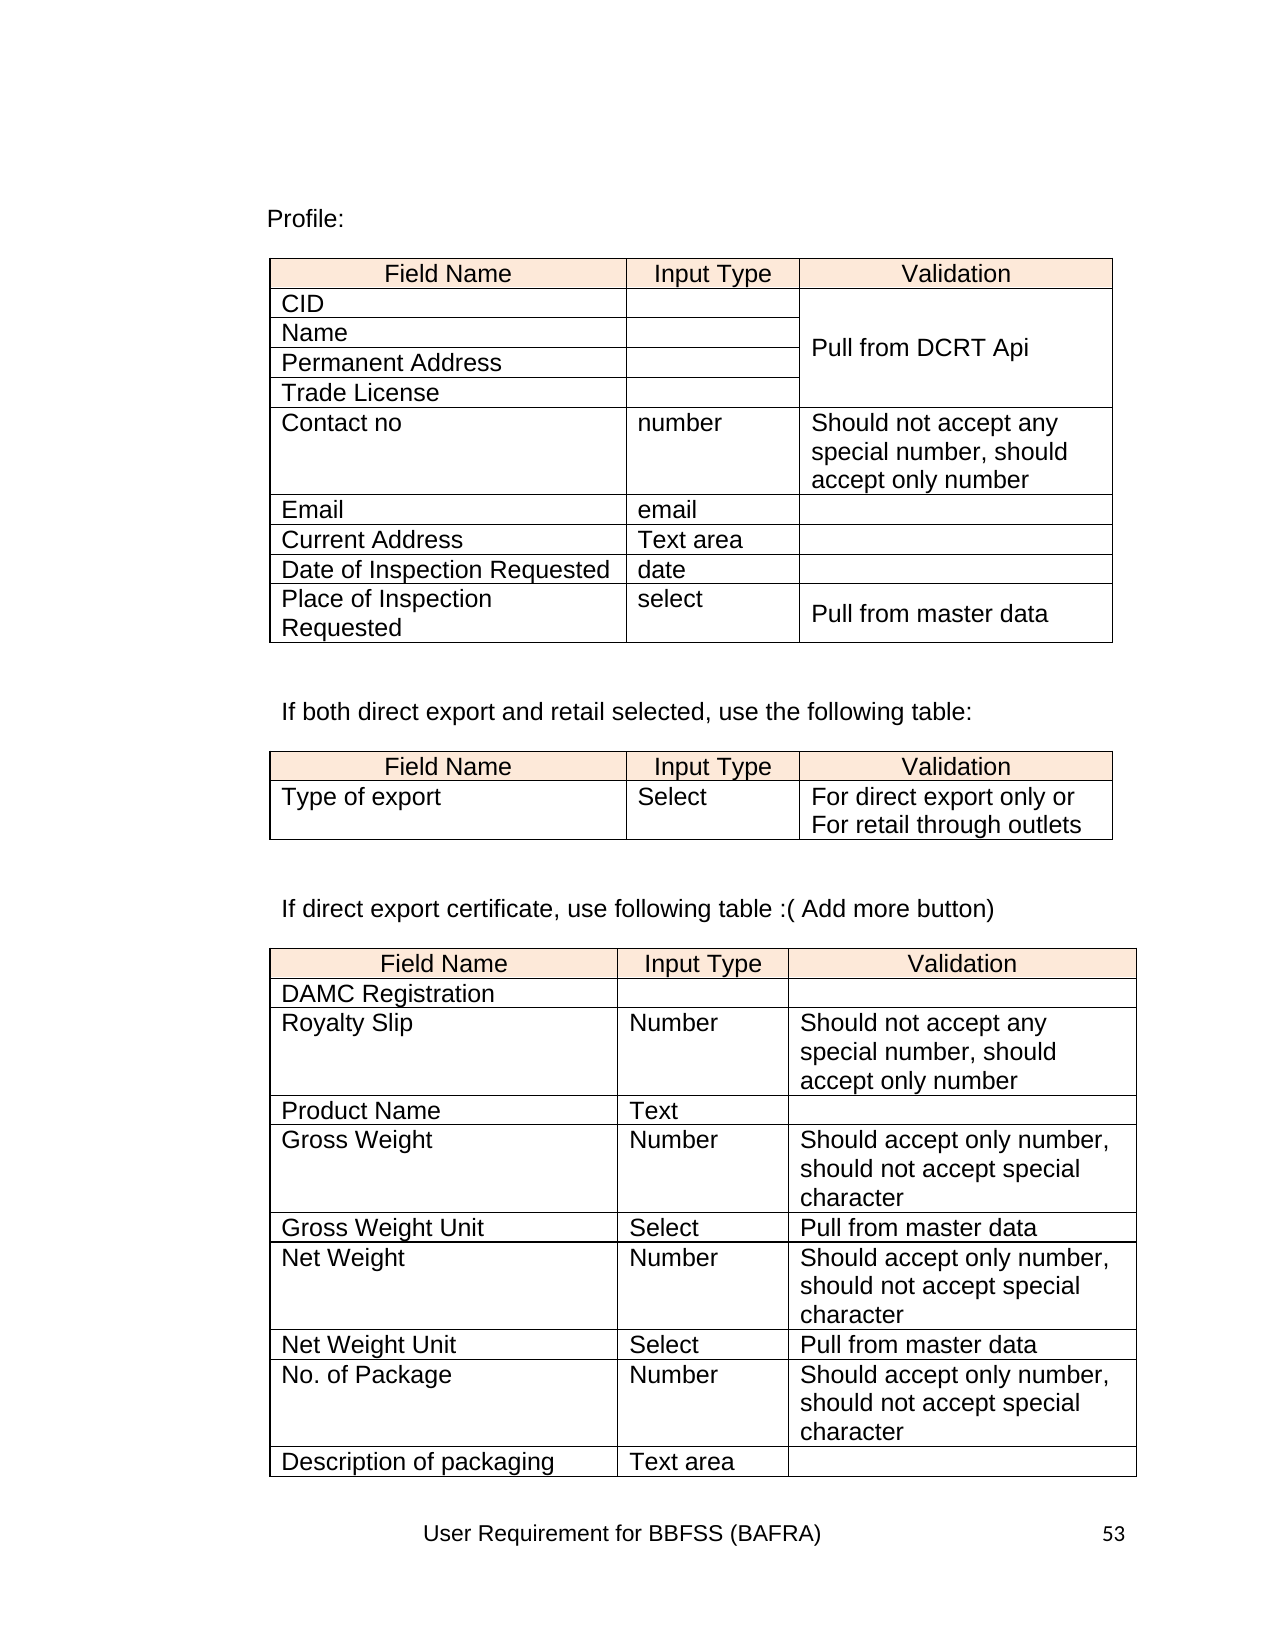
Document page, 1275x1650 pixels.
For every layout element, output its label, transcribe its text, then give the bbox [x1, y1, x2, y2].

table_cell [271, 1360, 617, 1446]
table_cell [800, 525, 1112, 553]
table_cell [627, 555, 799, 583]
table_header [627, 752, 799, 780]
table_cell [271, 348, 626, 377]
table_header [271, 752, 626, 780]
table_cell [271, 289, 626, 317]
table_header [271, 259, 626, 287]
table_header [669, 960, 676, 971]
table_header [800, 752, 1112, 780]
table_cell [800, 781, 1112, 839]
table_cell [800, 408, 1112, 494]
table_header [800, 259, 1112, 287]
text Profile: [225, 204, 1125, 233]
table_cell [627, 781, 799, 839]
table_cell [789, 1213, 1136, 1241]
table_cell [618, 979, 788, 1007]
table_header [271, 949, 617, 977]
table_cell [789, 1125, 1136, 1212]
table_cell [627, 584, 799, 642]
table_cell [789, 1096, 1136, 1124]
text If direct export certificate, use following table :( Add more button) [206, 894, 1125, 923]
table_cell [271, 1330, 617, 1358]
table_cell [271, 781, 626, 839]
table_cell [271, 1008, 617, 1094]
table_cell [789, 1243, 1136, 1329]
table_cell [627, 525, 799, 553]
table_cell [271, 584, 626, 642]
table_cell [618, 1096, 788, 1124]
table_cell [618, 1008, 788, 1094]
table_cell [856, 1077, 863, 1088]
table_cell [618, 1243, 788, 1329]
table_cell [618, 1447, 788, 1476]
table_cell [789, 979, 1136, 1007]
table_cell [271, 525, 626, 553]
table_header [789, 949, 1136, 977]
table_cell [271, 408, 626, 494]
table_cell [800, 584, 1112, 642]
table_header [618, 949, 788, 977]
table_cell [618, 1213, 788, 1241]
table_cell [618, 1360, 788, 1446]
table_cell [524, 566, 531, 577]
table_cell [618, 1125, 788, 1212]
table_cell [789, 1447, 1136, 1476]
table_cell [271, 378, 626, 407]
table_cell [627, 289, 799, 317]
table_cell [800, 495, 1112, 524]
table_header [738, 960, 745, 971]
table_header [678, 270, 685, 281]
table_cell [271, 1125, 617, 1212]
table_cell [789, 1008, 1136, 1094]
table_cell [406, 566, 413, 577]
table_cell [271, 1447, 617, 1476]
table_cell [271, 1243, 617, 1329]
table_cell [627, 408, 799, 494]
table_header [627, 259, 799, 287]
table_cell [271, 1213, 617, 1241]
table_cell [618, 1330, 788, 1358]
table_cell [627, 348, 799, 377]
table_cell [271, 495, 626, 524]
text If both direct export and retail selected, use the following table: [206, 697, 1125, 726]
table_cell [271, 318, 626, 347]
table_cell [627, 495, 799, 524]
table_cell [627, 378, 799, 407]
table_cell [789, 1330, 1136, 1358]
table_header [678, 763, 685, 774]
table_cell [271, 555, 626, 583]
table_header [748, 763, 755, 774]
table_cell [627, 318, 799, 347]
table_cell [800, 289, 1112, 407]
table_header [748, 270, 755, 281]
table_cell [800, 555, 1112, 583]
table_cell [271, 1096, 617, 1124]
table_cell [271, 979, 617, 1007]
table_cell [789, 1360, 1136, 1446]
